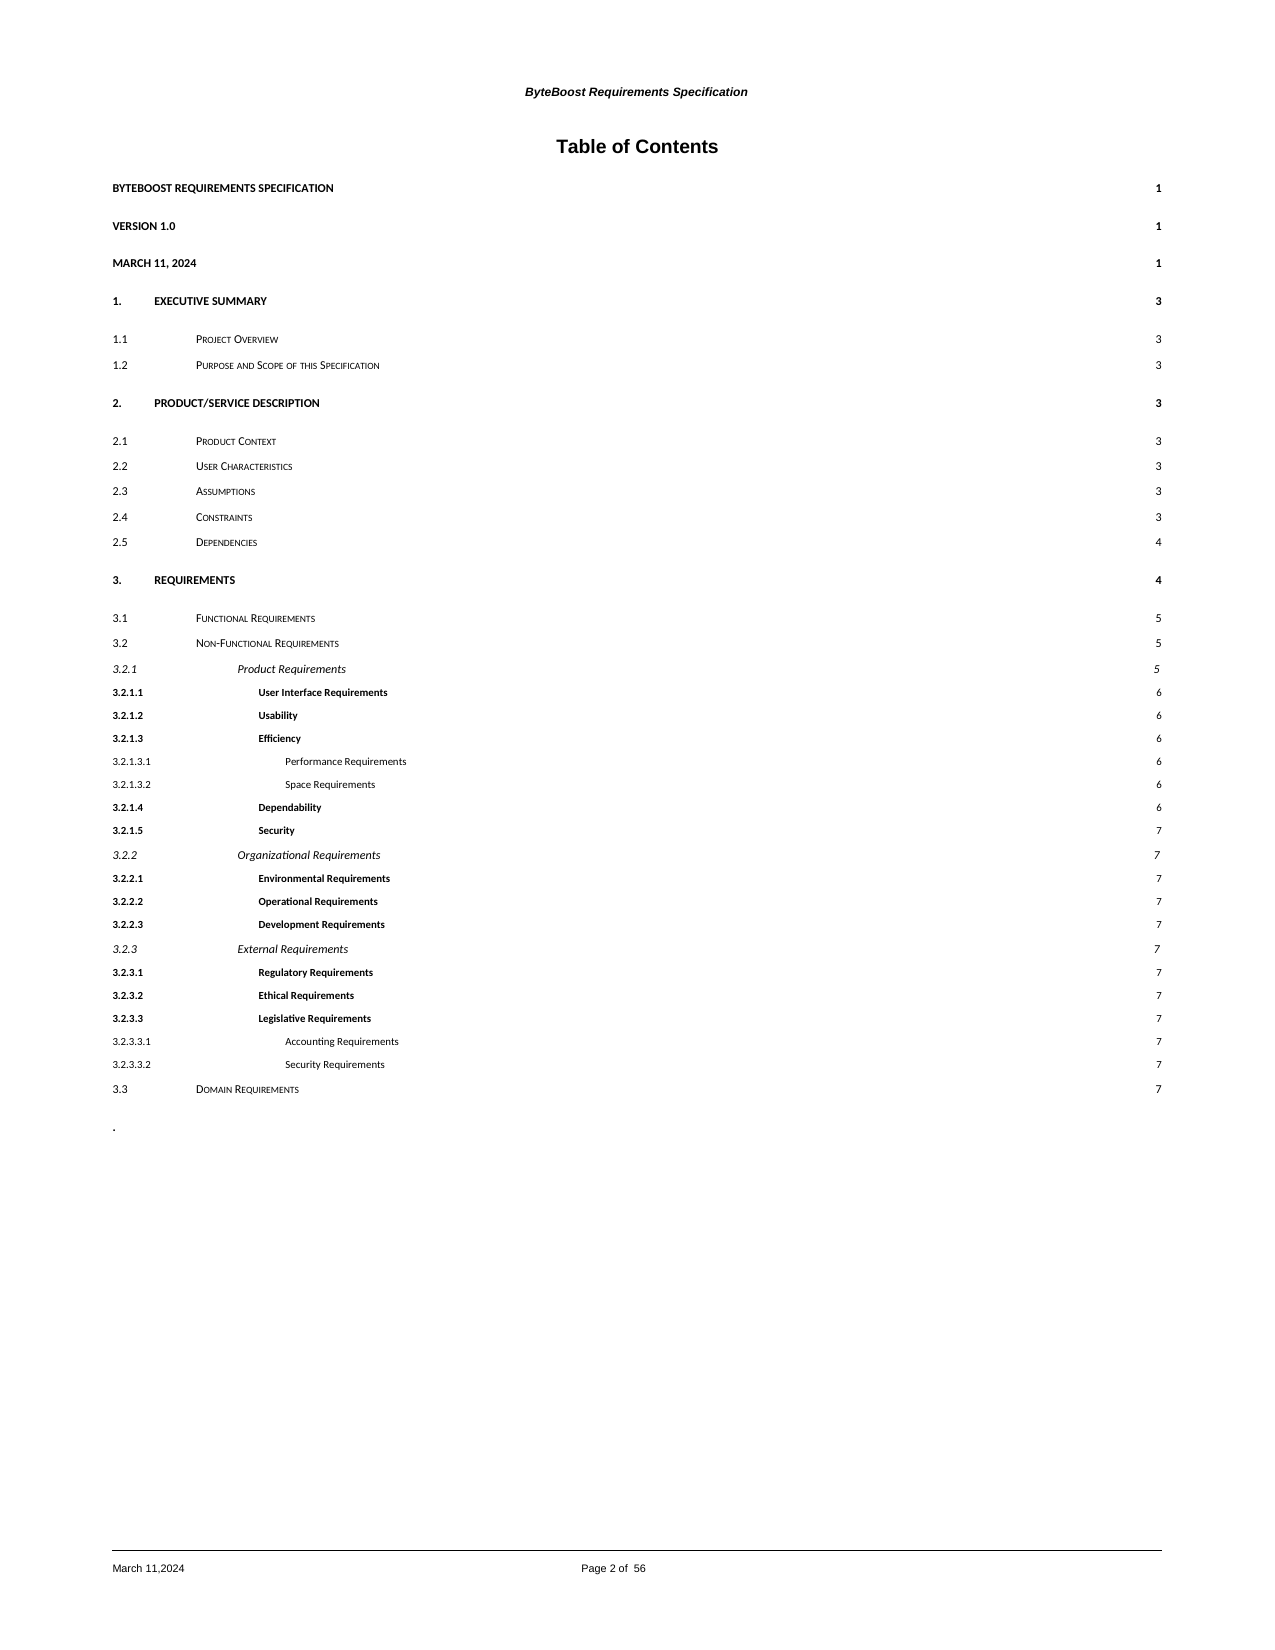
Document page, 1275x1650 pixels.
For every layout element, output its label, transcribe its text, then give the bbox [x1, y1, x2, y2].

text Table of Contents [112, 119, 1162, 157]
